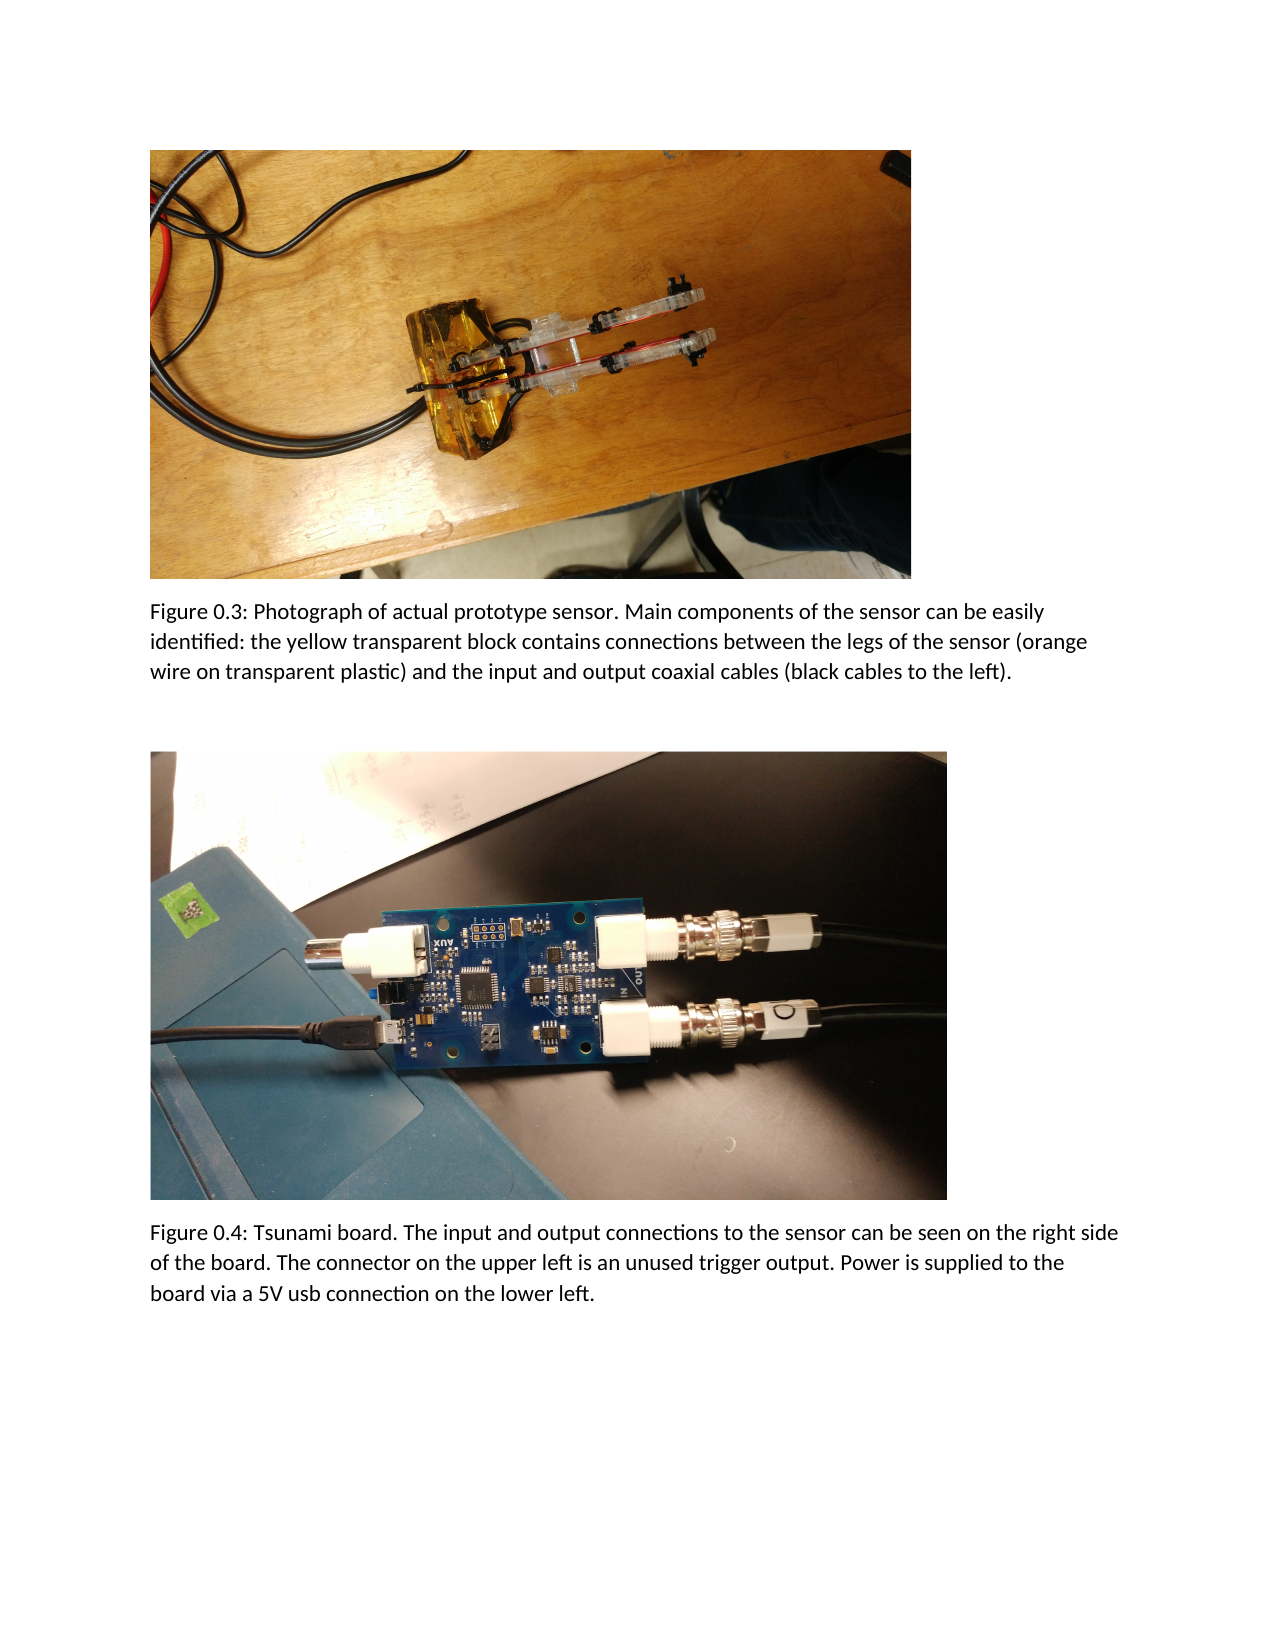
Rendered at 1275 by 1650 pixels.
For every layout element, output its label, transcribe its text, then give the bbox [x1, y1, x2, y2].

picture [150, 150, 912, 579]
text Figure 0.4: Tsunami board. The input and output connections to the sensor can be seen on the right side of the board. The connector on the upper left is an unused trigger output. Power is supplied to the board via a 5V usb connection on the lower left. [150, 1218, 1125, 1307]
text Figure 0.3: Photograph of actual prototype sensor. Main components of the sensor can be easily identified: the yellow transparent block contains connections between the legs of the sensor (orange wire on transparent plastic) and the input and output coaxial cables (black cables to the left). [150, 597, 1125, 685]
picture [152, 752, 947, 1200]
